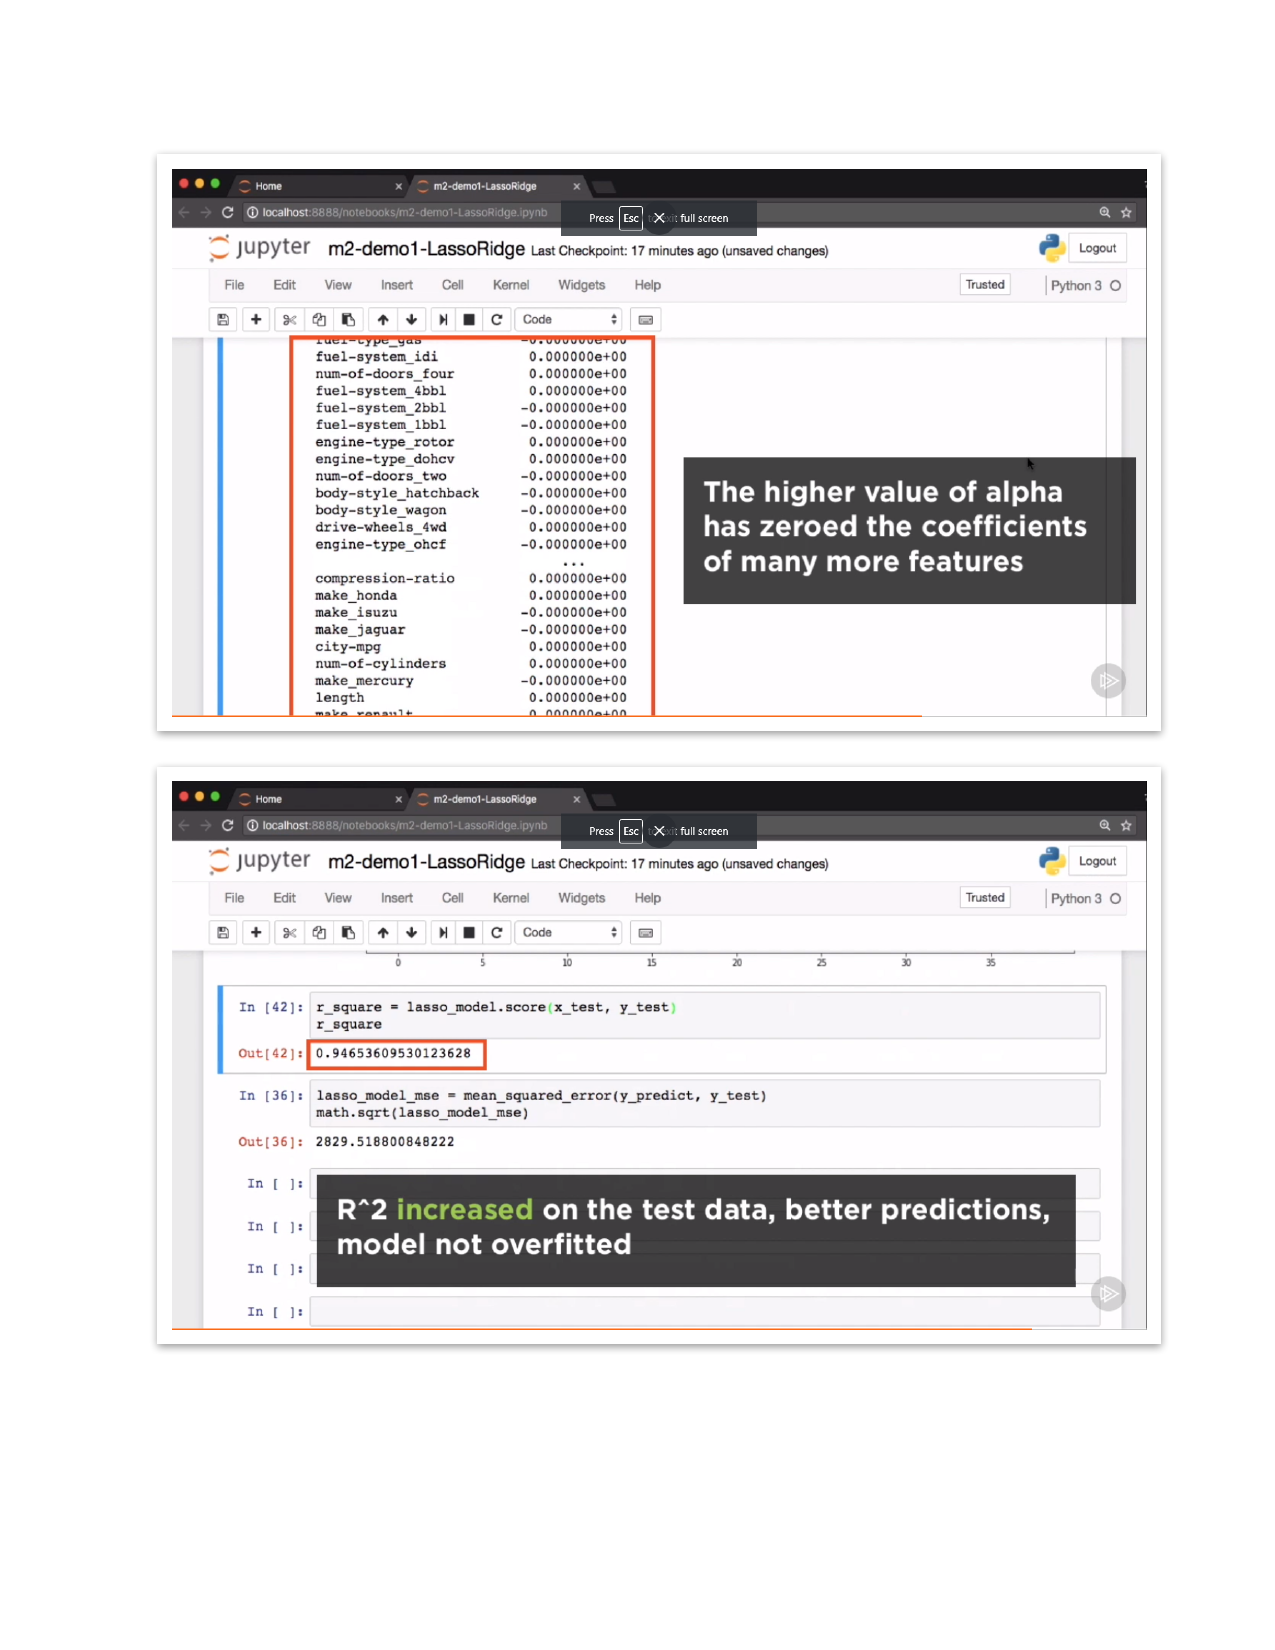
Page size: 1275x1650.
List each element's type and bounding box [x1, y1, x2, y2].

picture [172, 169, 1147, 717]
picture [172, 781, 1147, 1330]
